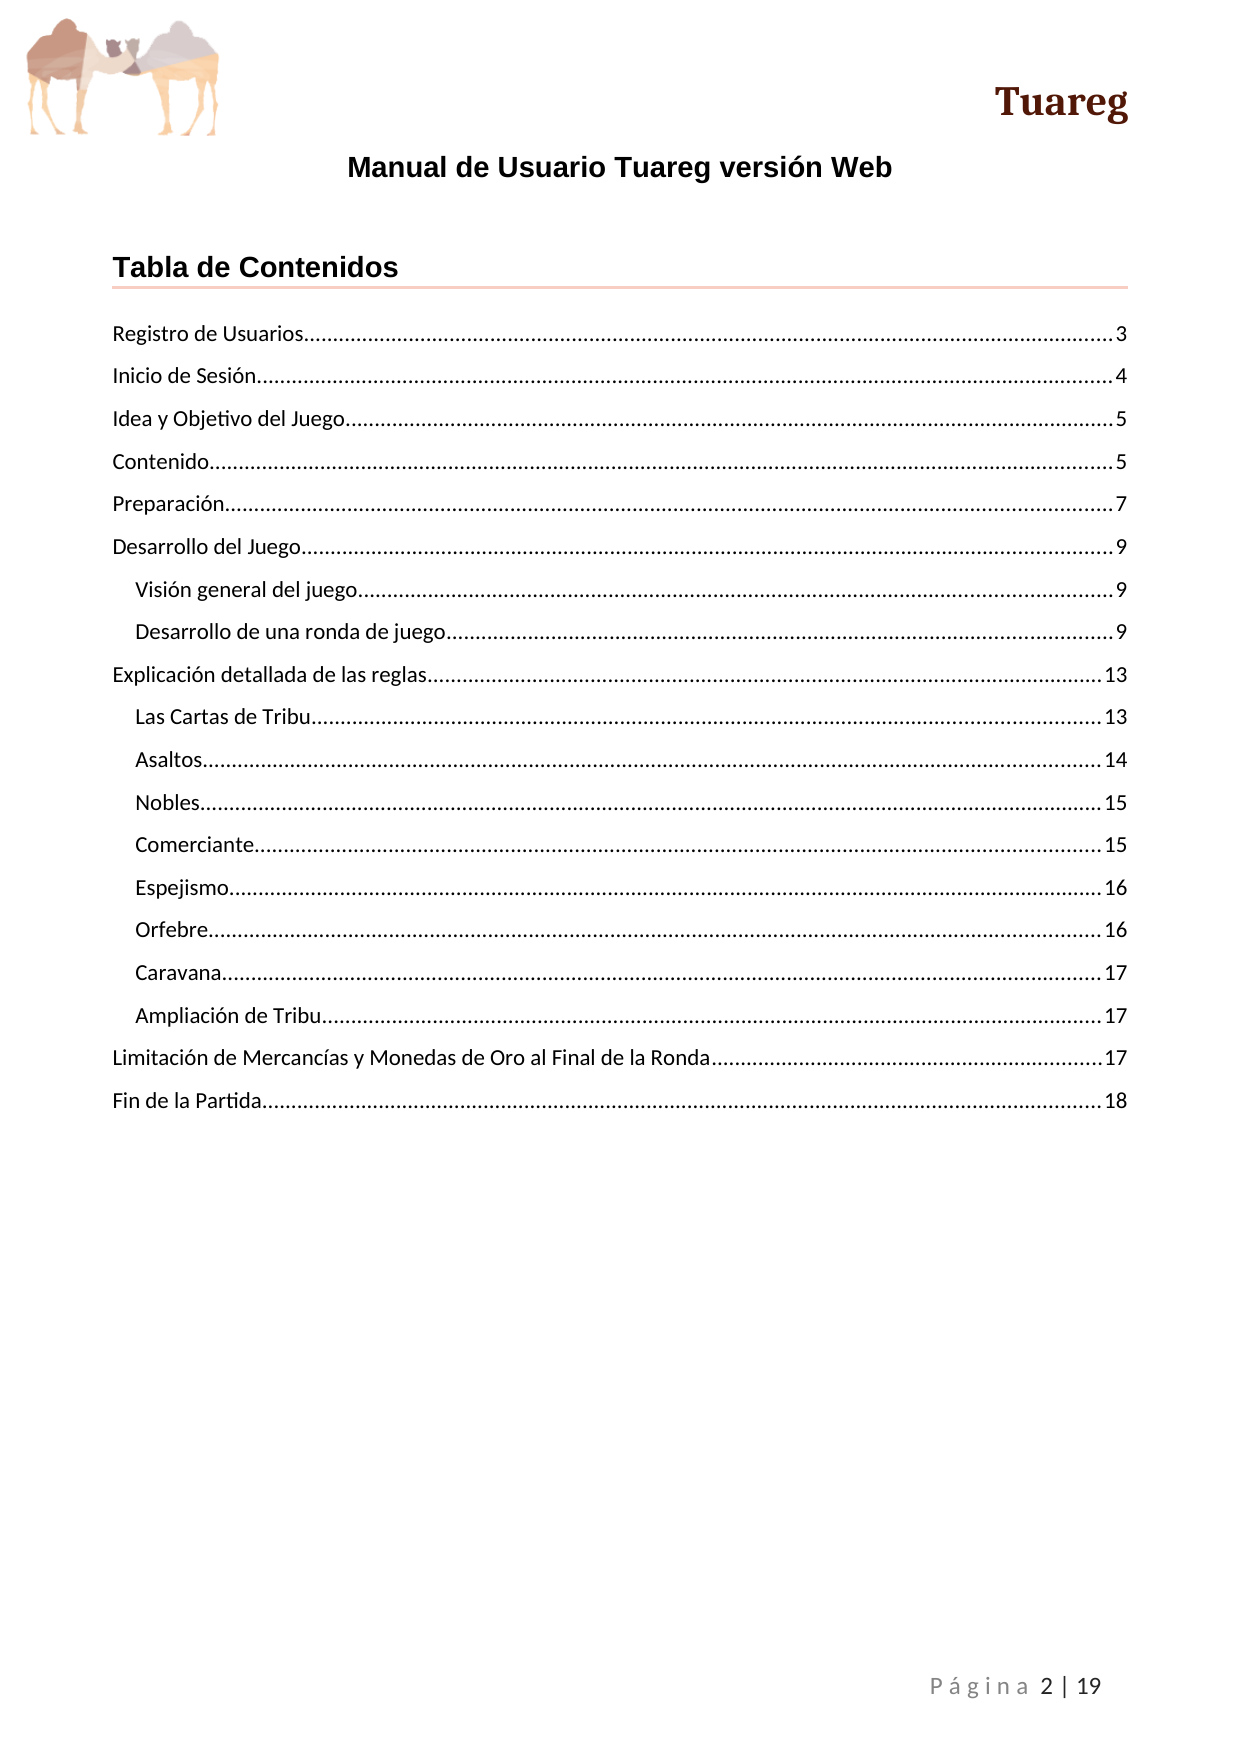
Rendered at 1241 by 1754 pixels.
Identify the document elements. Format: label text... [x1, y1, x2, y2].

picture [5, 18, 242, 137]
text Manual de Usuario Tuareg versión Web [112, 150, 1128, 183]
